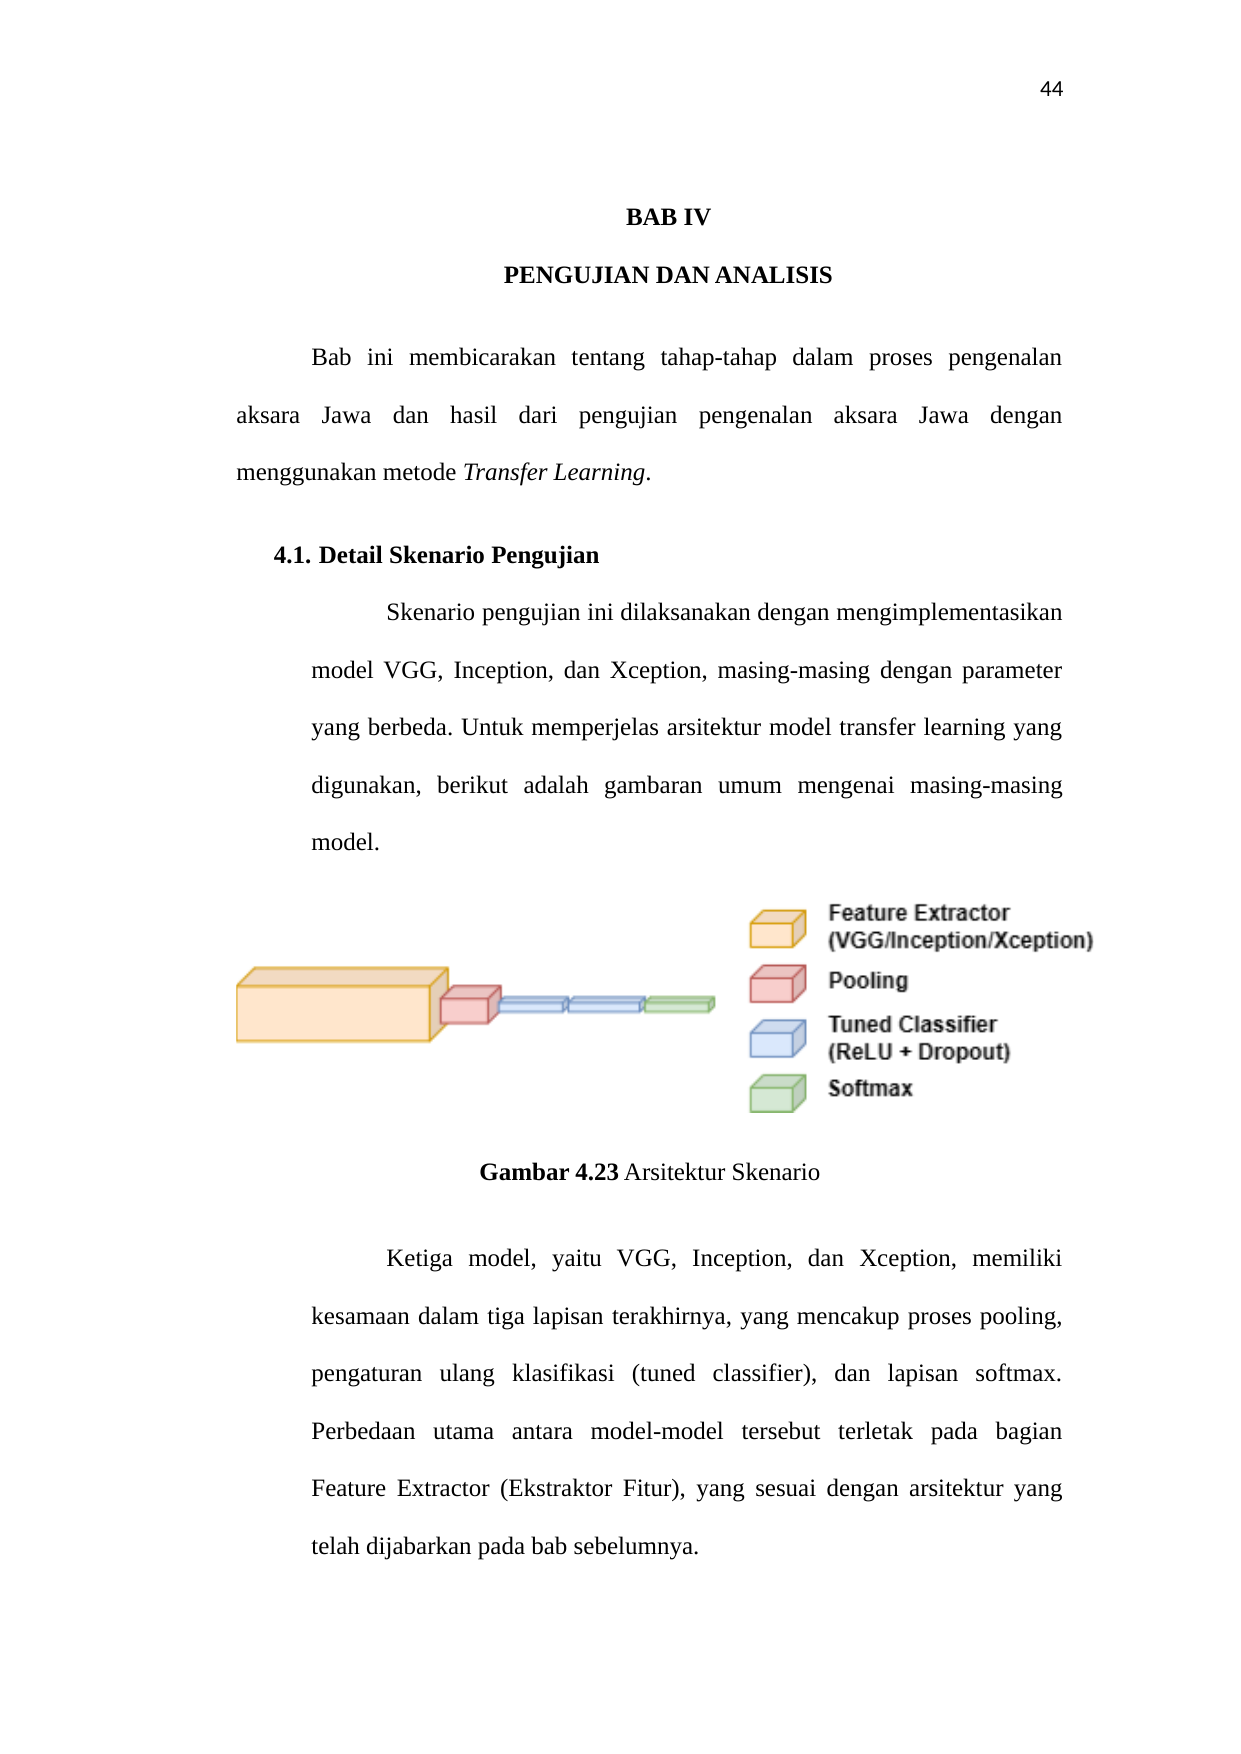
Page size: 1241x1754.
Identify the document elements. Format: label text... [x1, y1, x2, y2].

text Skenario pengujian ini dilaksanakan dengan mengimplementasikan model VGG, Inception, dan Xception, masing-masing dengan parameter yang berbeda. Untuk memperjelas arsitektur model transfer learning yang digunakan, berikut adalah gambaran umum mengenai masing-masing model. [311, 597, 1063, 856]
picture [236, 901, 1094, 1113]
subtitle BAB IV PENGUJIAN DAN ANALISIS [236, 202, 1063, 288]
subtitle Detail Skenario Pengujian [274, 540, 1063, 568]
text Ketiga model, yaitu VGG, Inception, dan Xception, memiliki kesamaan dalam tiga lapisan terakhirnya, yang mencakup proses pooling, pengaturan ulang klasifikasi (tuned classifier), dan lapisan softmax. Perbedaan utama antara model-model tersebut terletak pada bagian Feature Extractor (Ekstraktor Fitur), yang sesuai dengan arsitektur yang telah dijabarkan pada bab sebelumnya. [311, 1243, 1063, 1560]
text Bab ini membicarakan tentang tahap-tahap dalam proses pengenalan aksara Jawa dan hasil dari pengujian pengenalan aksara Jawa dengan menggunakan metode Transfer Learning. [236, 342, 1063, 486]
